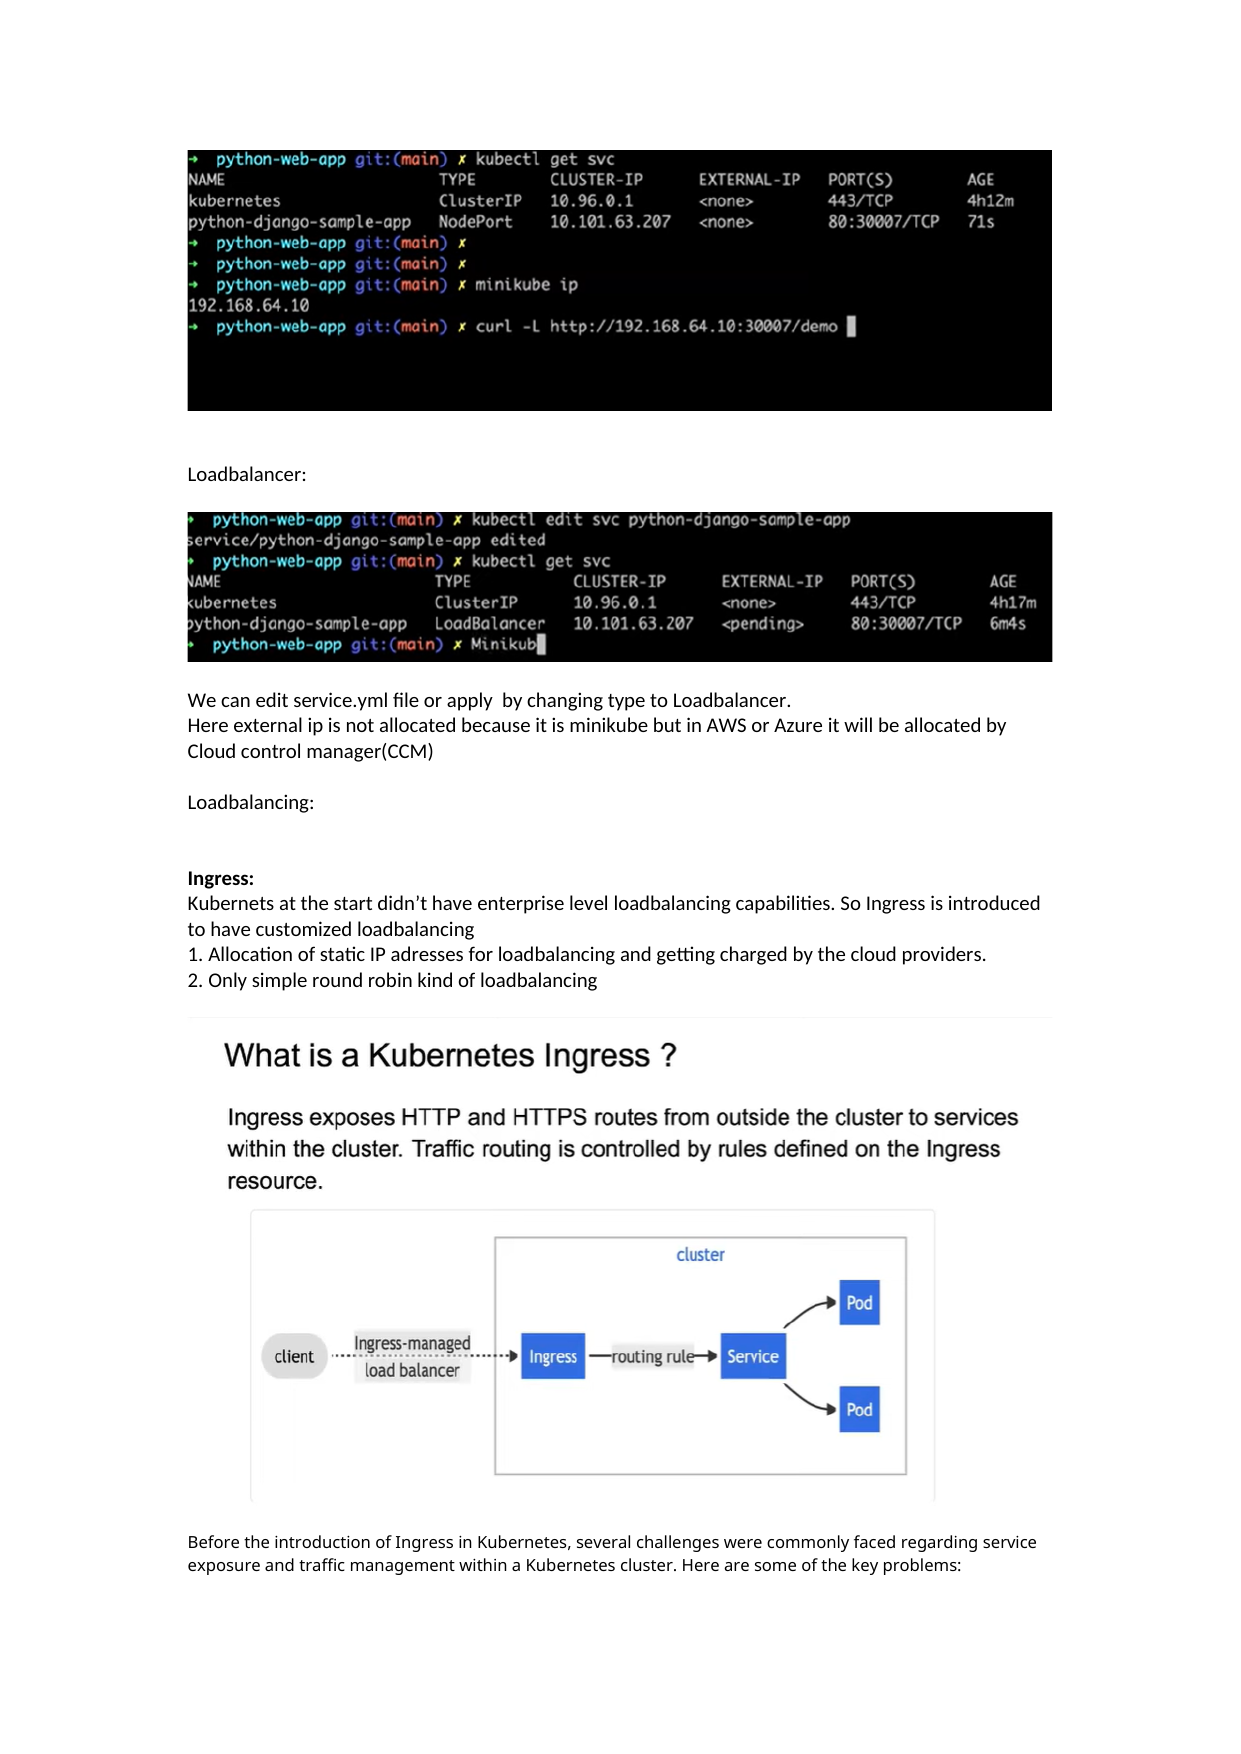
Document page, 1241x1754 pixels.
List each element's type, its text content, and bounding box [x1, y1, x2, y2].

list Loadbalancer: [187, 461, 1053, 487]
picture [187, 150, 1052, 411]
picture [187, 512, 1053, 662]
picture [187, 1017, 1053, 1506]
list Only simple round robin kind of loadbalancing [187, 967, 1053, 992]
list Here external ip is not allocated because it is minikube but in AWS or Azure it will be allocated by Cloud control manager(CCM) [187, 713, 1053, 763]
list Kubernets at the start didn’t have enterprise level loadbalancing capabilities. So Ingress is introduced to have customized loadbalancing [187, 891, 1053, 941]
list Ingress: [187, 865, 1053, 891]
list Loadbalancing: [187, 789, 1053, 814]
list Allocation of static IP adresses for loadbalancing and getting charged by the cloud providers. [187, 941, 1053, 967]
list We can edit service.yml file or apply by changing type to Loadbalancer. [187, 687, 1053, 713]
